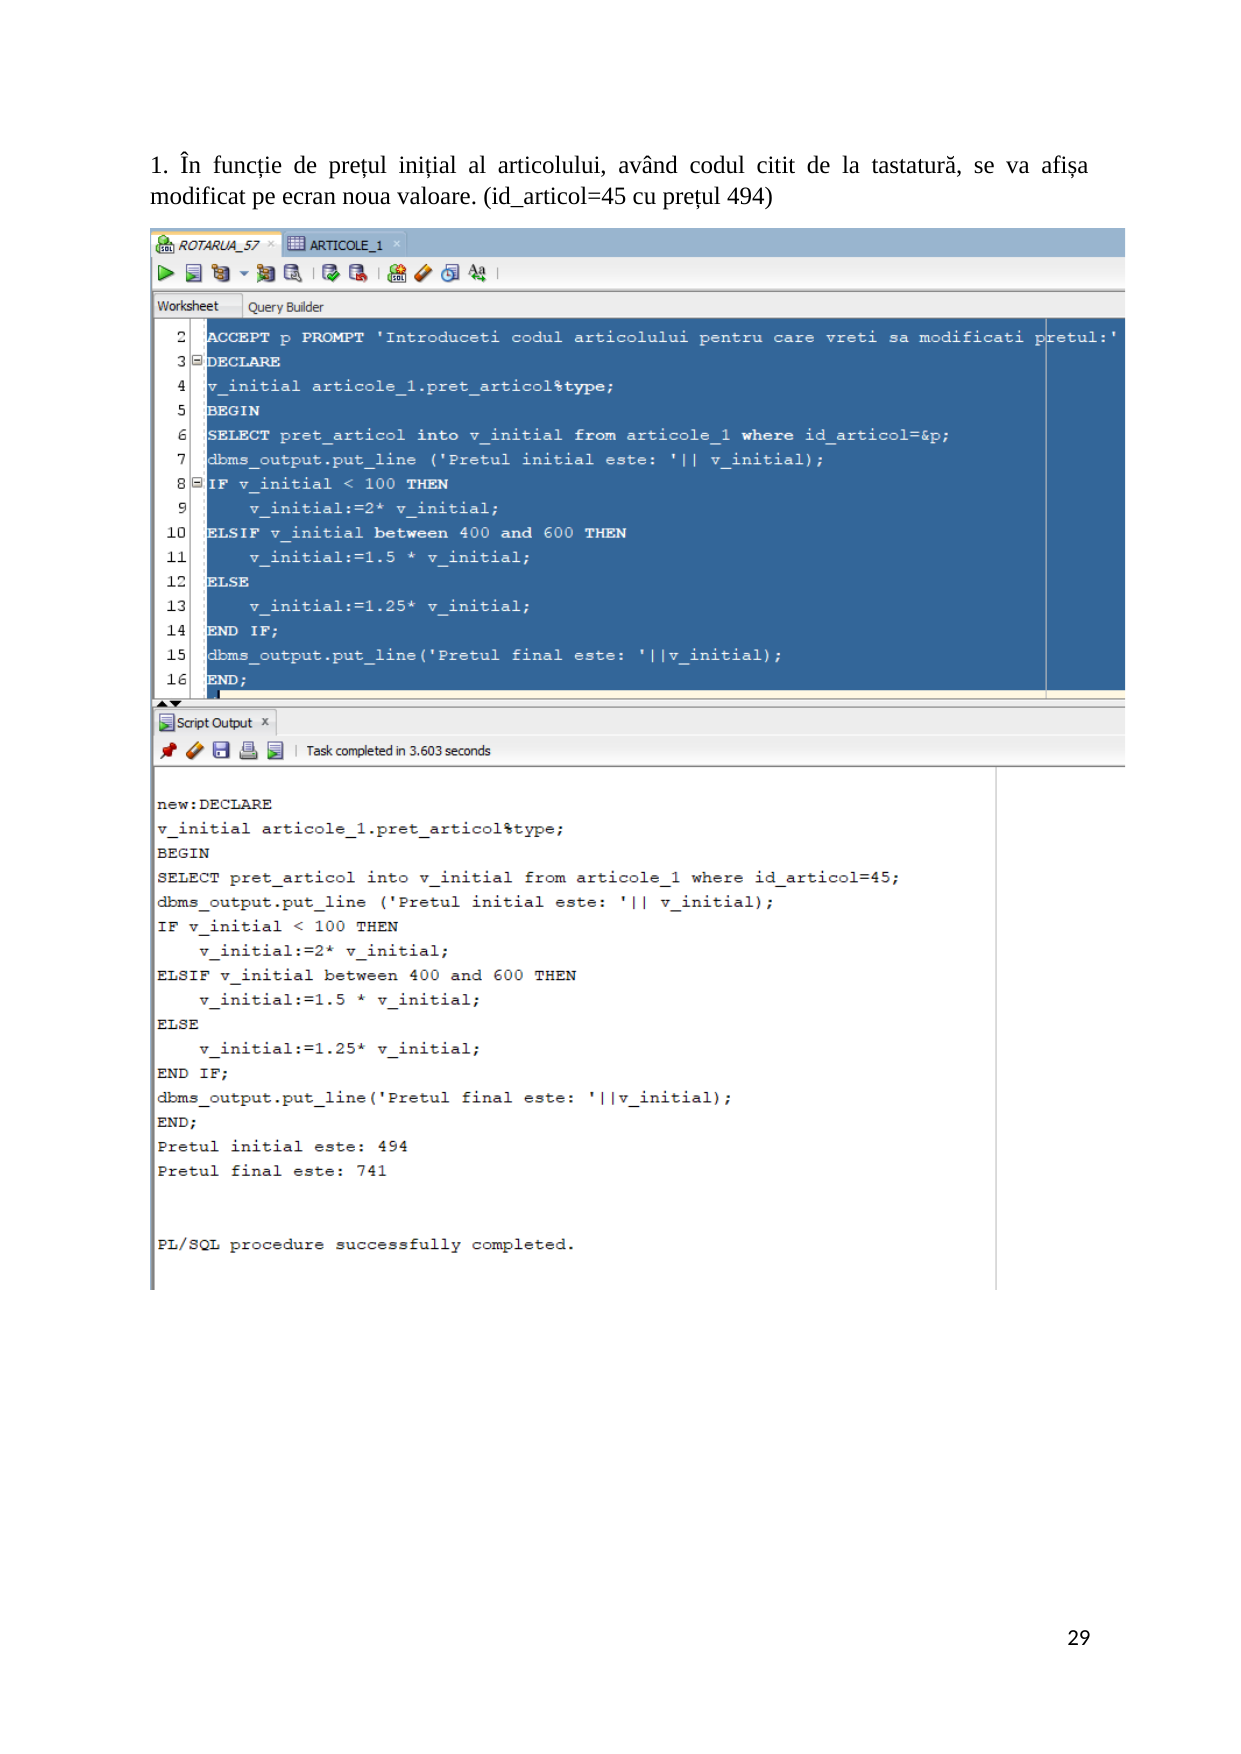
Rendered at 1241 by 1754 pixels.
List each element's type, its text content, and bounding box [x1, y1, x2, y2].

picture [150, 228, 1125, 1290]
text 1. În funcție de prețul inițial al articolului, având codul citit de la tastatură, se va afișa modificat pe ecran noua valoare. (id_articol=45 cu prețul 494) [150, 150, 1090, 210]
